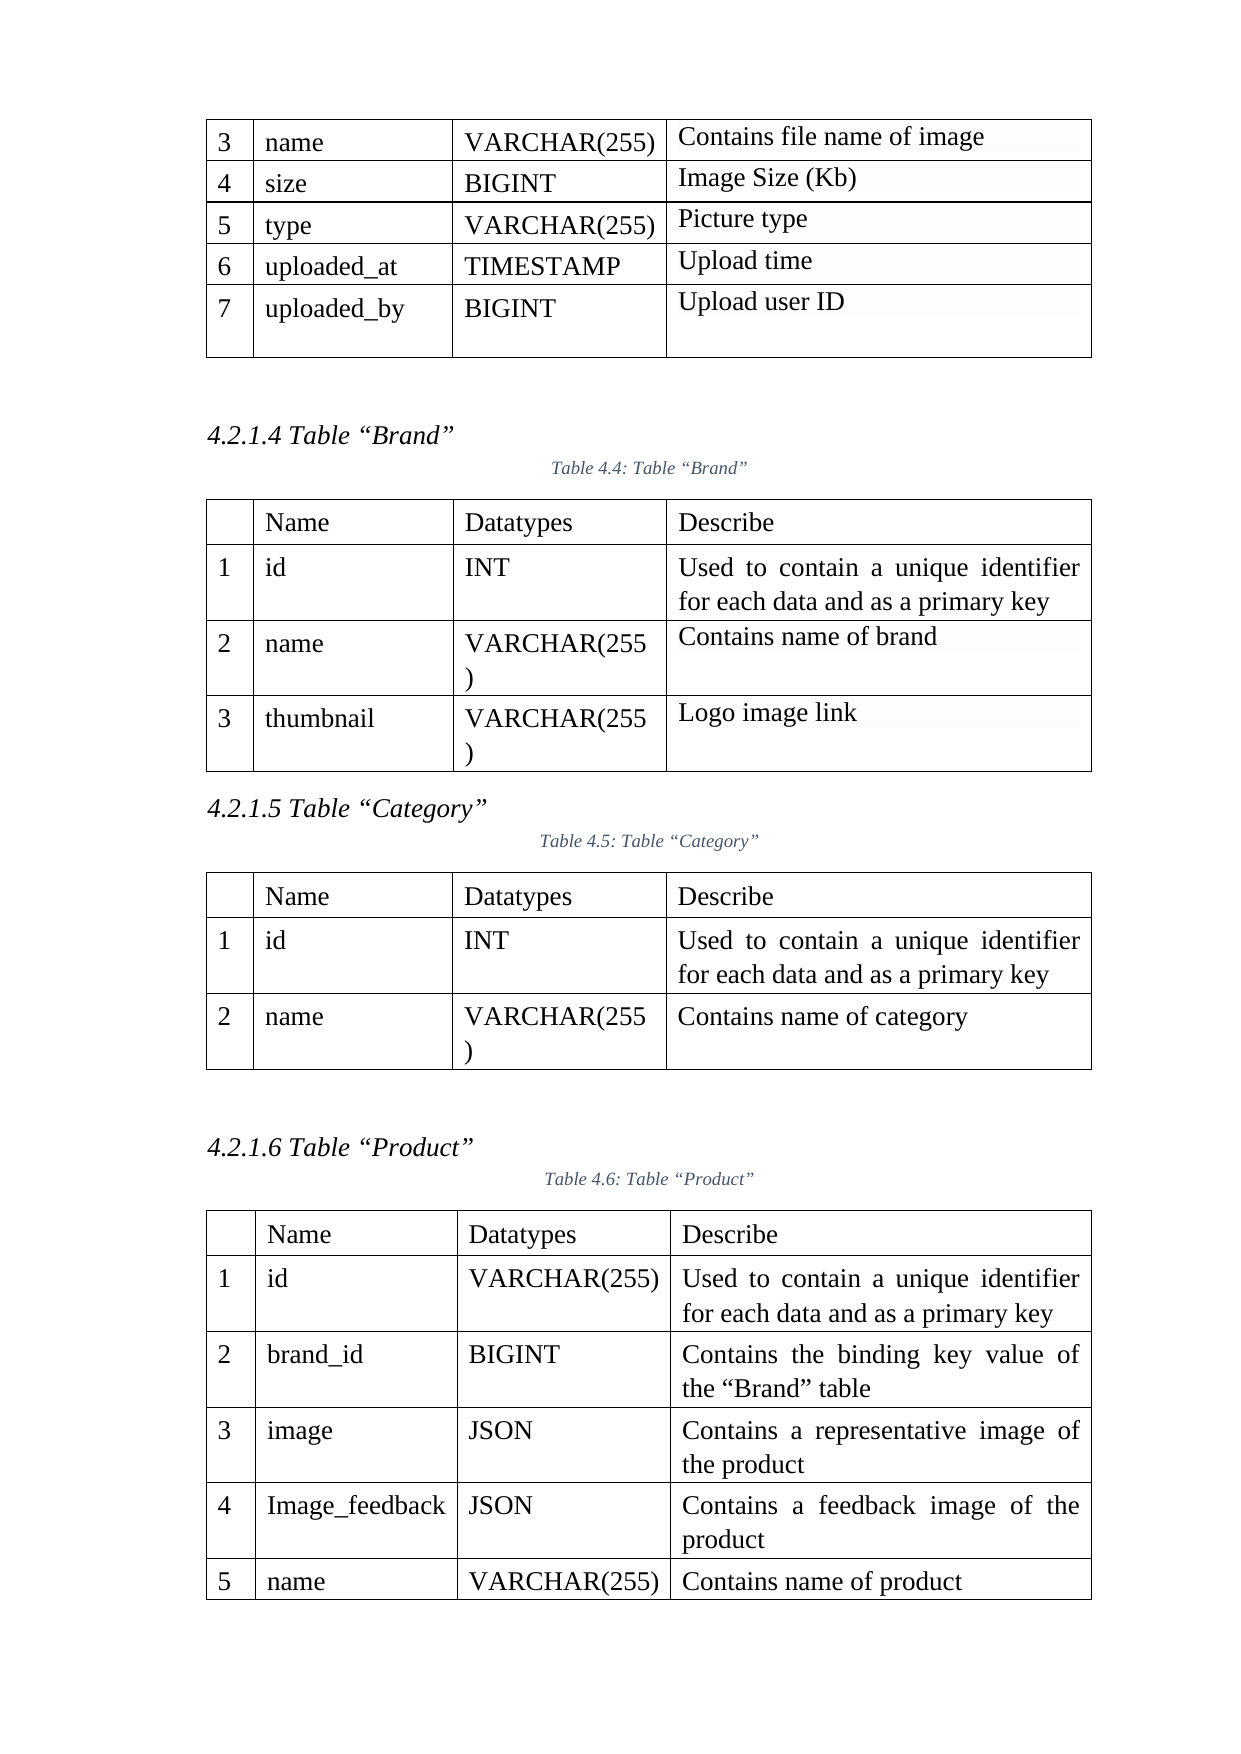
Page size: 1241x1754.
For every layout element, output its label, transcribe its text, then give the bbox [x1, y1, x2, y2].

table_cell 7 [207, 285, 253, 357]
table_cell 6 [207, 244, 253, 284]
table_cell 3 [207, 696, 253, 771]
table_cell Logo image link [667, 696, 1091, 771]
table_cell INT [453, 918, 666, 993]
table_cell VARCHAR(255) [454, 696, 666, 771]
table_cell VARCHAR(255) [453, 203, 666, 243]
table_cell Contains a representative image of the product [671, 1408, 1091, 1482]
table_cell VARCHAR(255) [453, 994, 666, 1068]
table_cell image [256, 1408, 457, 1482]
table_cell thumbnail [254, 696, 453, 771]
table_cell Used to contain a unique identifier for each data and as a primary key [667, 545, 1091, 619]
table_header Name [254, 873, 452, 917]
table_cell 4 [207, 161, 253, 201]
table_header Describe [667, 873, 1091, 917]
table_cell VARCHAR(255) [458, 1256, 670, 1331]
table_cell uploaded_by [254, 285, 452, 357]
table_cell type [254, 203, 452, 243]
table_cell 3 [207, 120, 253, 160]
subtitle 4.2.1.4 Table “Brand” [207, 419, 1093, 450]
table_header [207, 1211, 255, 1255]
table_cell 3 [207, 1408, 255, 1482]
table_cell JSON [458, 1408, 670, 1482]
table_cell Image_feedback [256, 1483, 457, 1558]
table_cell Contains file name of image [667, 120, 1091, 160]
table_cell 5 [207, 1559, 255, 1599]
table_cell Contains the binding key value of the “Brand” table [671, 1332, 1091, 1407]
table_cell BIGINT [458, 1332, 670, 1407]
text Table 4.6: Table “Product” [207, 1168, 1093, 1189]
subtitle 4.2.1.6 Table “Product” [207, 1131, 1093, 1162]
table_cell 2 [207, 994, 253, 1068]
table_cell Contains a feedback image of the product [671, 1483, 1091, 1558]
table_cell BIGINT [453, 285, 666, 357]
table_cell Upload user ID [667, 285, 1091, 357]
table_cell name [256, 1559, 457, 1599]
table_header Describe [671, 1211, 1091, 1255]
table_header Name [256, 1211, 457, 1255]
table_header Datatypes [458, 1211, 670, 1255]
table_cell JSON [458, 1483, 670, 1558]
table_cell TIMESTAMP [453, 244, 666, 284]
table_cell name [254, 120, 452, 160]
table_cell Contains name of product [671, 1559, 1091, 1599]
table_cell 1 [207, 1256, 255, 1331]
table_header [207, 873, 253, 917]
table_cell Used to contain a unique identifier for each data and as a primary key [667, 918, 1091, 993]
table_cell BIGINT [453, 161, 666, 201]
table_cell VARCHAR(255) [458, 1559, 670, 1599]
table_cell brand_id [256, 1332, 457, 1407]
table_cell Upload time [667, 244, 1091, 284]
table_cell Used to contain a unique identifier for each data and as a primary key [671, 1256, 1091, 1331]
table_cell Picture type [667, 203, 1091, 243]
table_cell id [254, 545, 453, 619]
table_cell VARCHAR(255) [453, 120, 666, 160]
table_cell Image Size (Kb) [667, 161, 1091, 201]
table_cell 2 [207, 621, 253, 695]
table_cell id [254, 918, 452, 993]
table_header Datatypes [453, 873, 666, 917]
table_cell 5 [207, 203, 253, 243]
text Table 4.4: Table “Brand” [207, 457, 1093, 478]
table_cell id [256, 1256, 457, 1331]
table_cell name [254, 621, 453, 695]
table_cell size [254, 161, 452, 201]
subtitle 4.2.1.5 Table “Category” [207, 793, 1093, 824]
table_cell name [254, 994, 452, 1068]
table_cell 4 [207, 1483, 255, 1558]
table_cell INT [454, 545, 666, 619]
table_cell 2 [207, 1332, 255, 1407]
table_cell 1 [207, 918, 253, 993]
table_cell VARCHAR(255) [454, 621, 666, 695]
table_cell Contains name of brand [667, 621, 1091, 695]
table_header Name [254, 500, 453, 544]
table_cell uploaded_at [254, 244, 452, 284]
table_header Datatypes [454, 500, 666, 544]
table_header Describe [667, 500, 1091, 544]
table_cell Contains name of category [667, 994, 1091, 1068]
table_cell 1 [207, 545, 253, 619]
text Table 4.5: Table “Category” [207, 830, 1093, 851]
table_header [207, 500, 253, 544]
